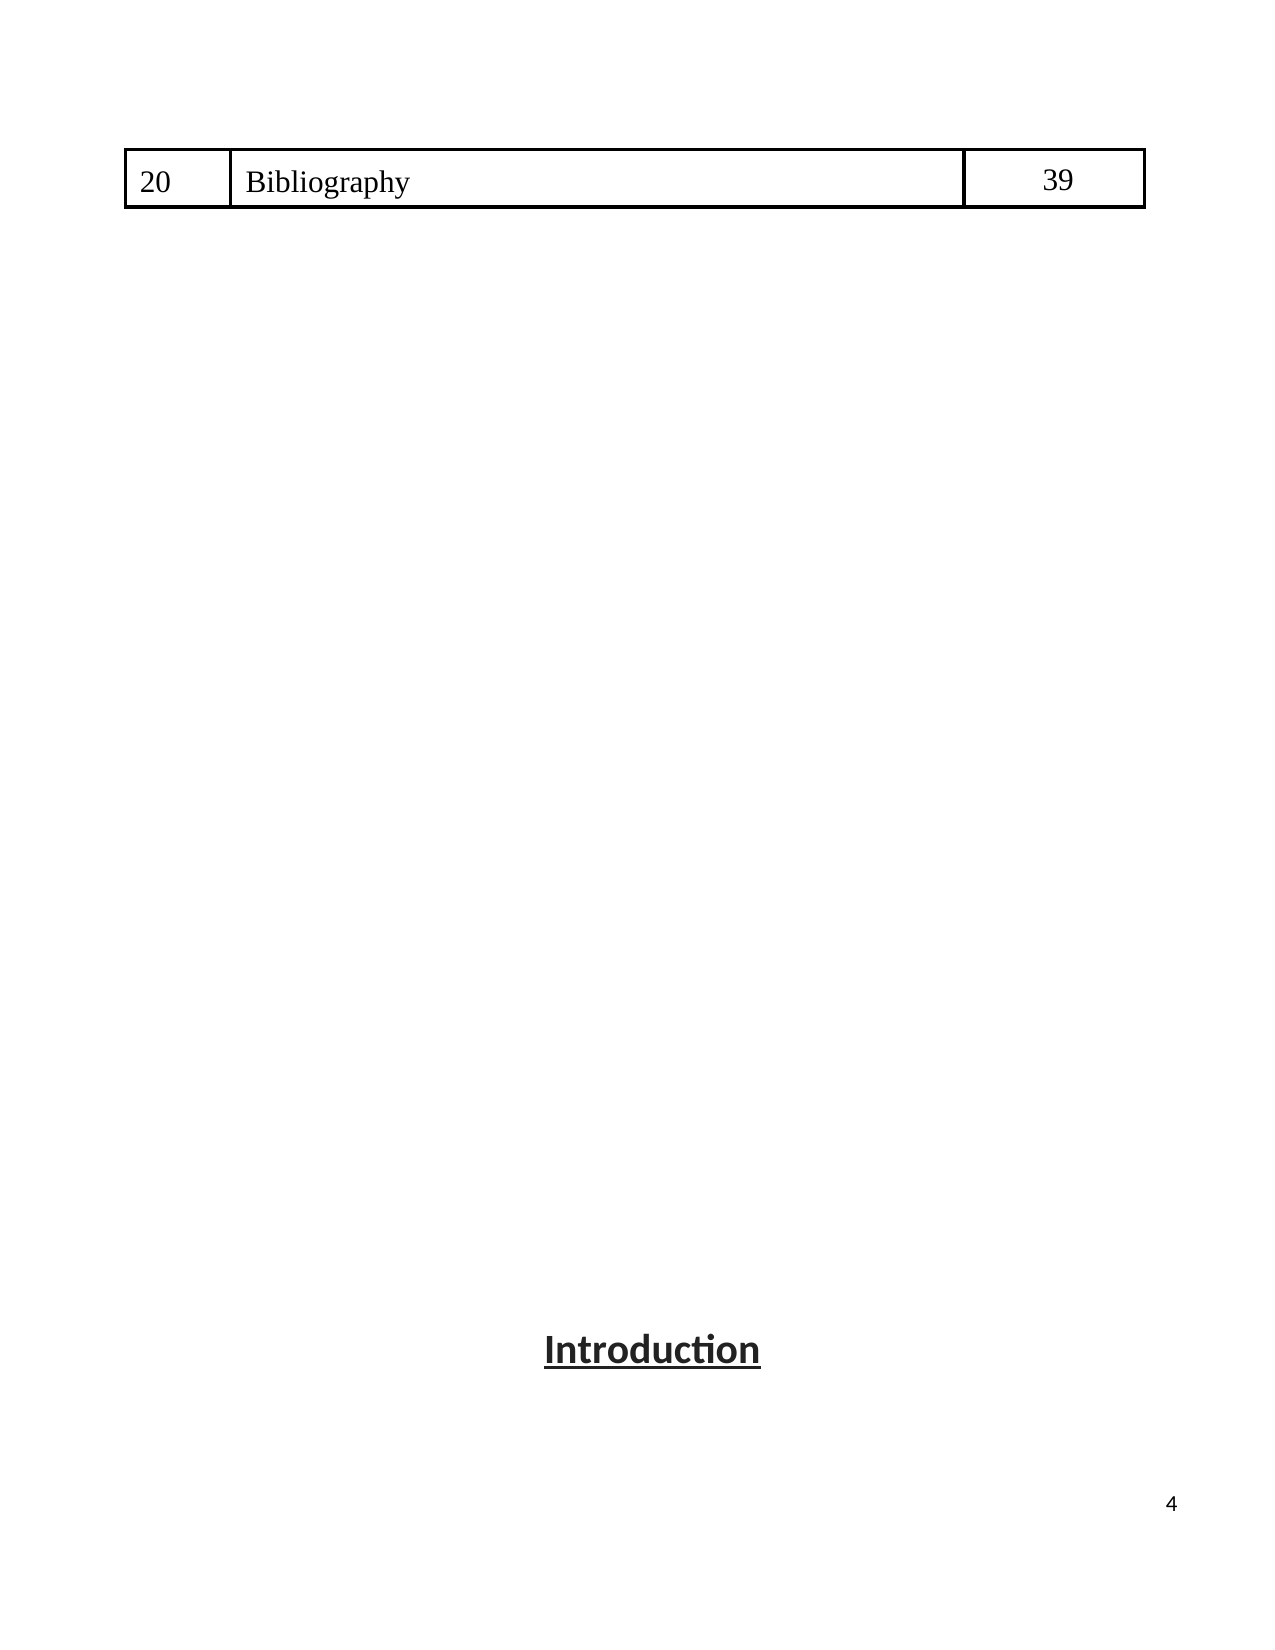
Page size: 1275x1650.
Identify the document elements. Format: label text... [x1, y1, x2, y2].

text Introduction [127, 1323, 1177, 1373]
table_cell 39 [966, 151, 1143, 205]
table_cell 20 [127, 151, 229, 205]
table_cell Bibliography [232, 151, 962, 205]
